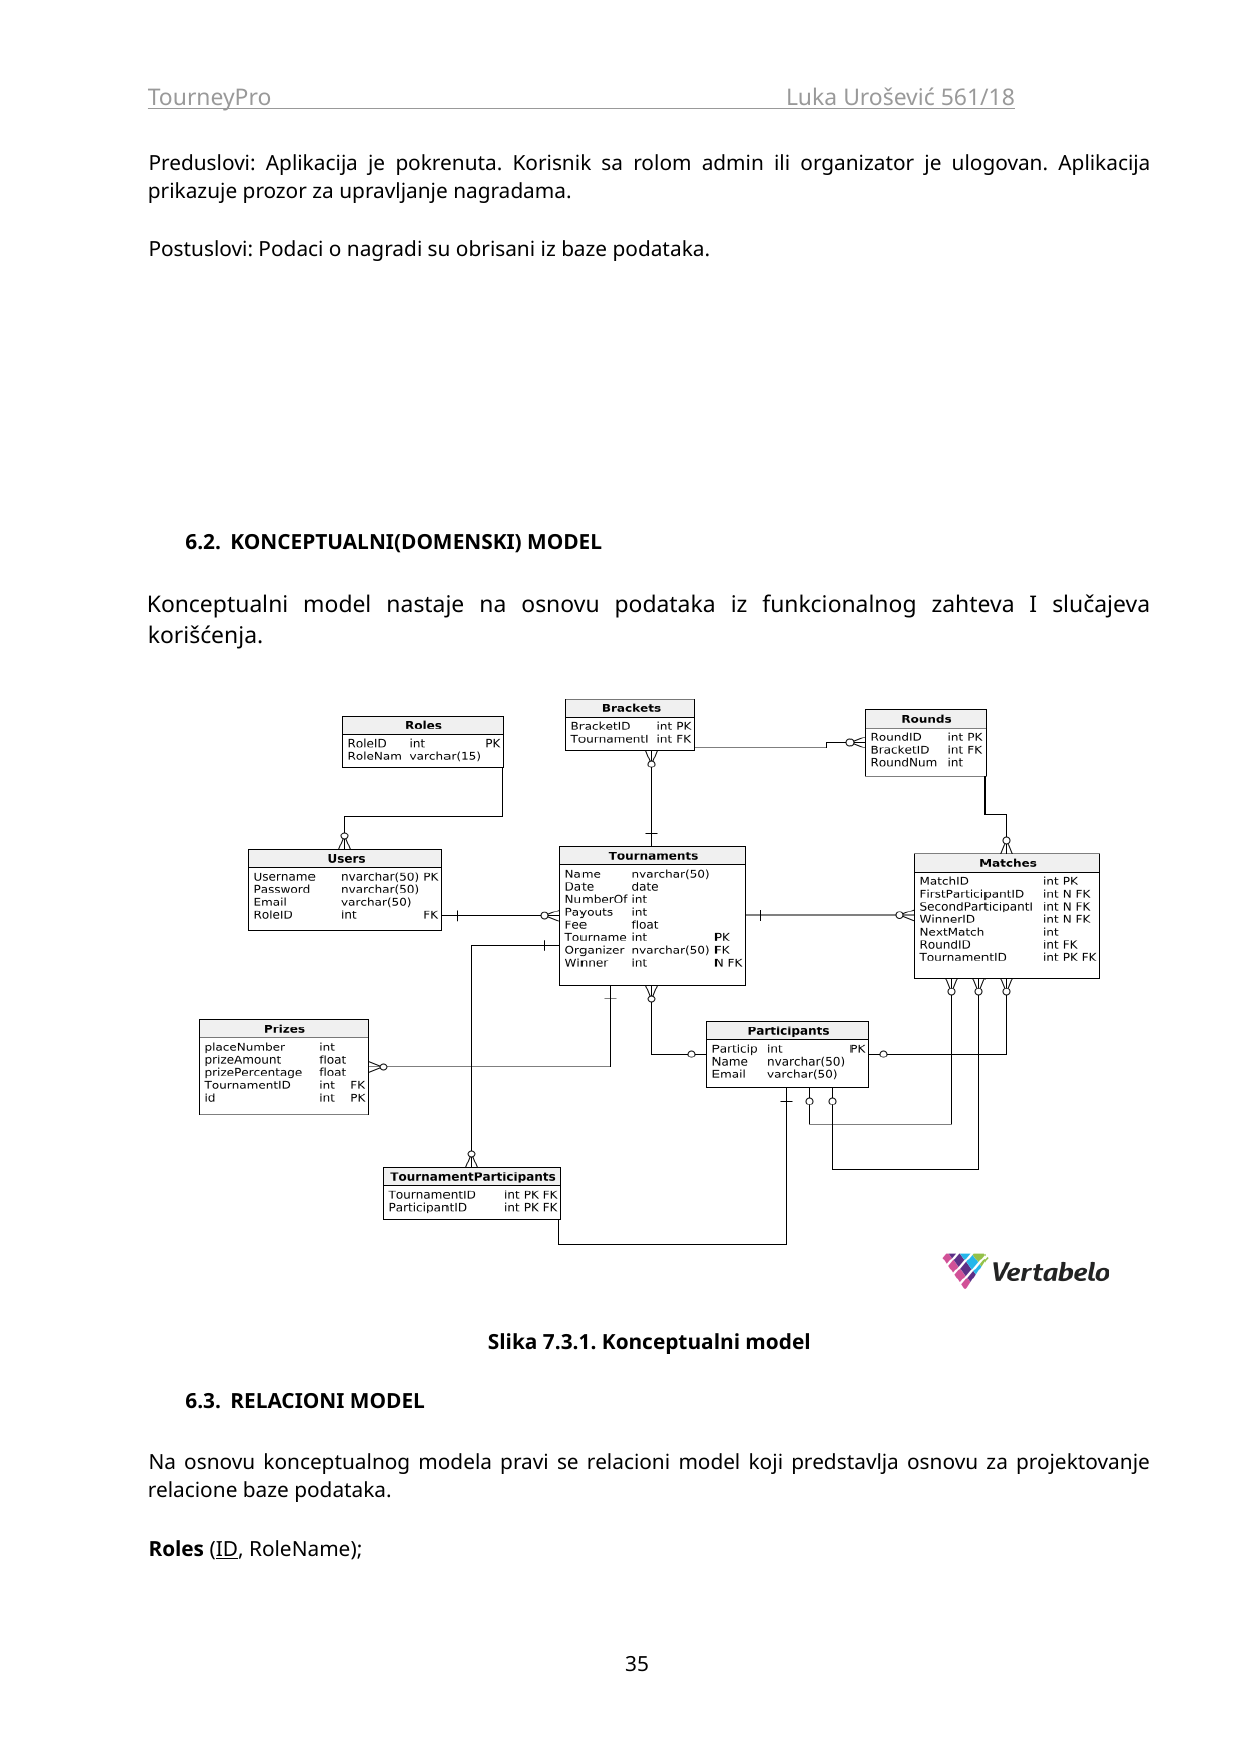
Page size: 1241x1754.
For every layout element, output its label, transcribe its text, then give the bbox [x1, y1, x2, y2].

text Postuslovi: Podaci o nagradi su obrisani iz baze podataka. [148, 234, 1152, 263]
text Na osnovu konceptualnog modela pravi se relacioni model koji predstavlja osnovu za projektovanje relacione baze podataka. [148, 1447, 1152, 1504]
subtitle KONCEPTUALNI(DOMENSKI) MODEL [185, 527, 1152, 555]
text Slika 7.3.1. Konceptualni model [147, 1327, 1152, 1356]
picture [180, 680, 1120, 1298]
text Roles (ID, RoleName); [148, 1534, 1152, 1562]
subtitle RELACIONI MODEL [185, 1386, 1152, 1414]
text Konceptualni model nastaje na osnovu podataka iz funkcionalnog zahteva I slučajeva korišćenja. [147, 588, 1152, 651]
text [148, 148, 1152, 204]
